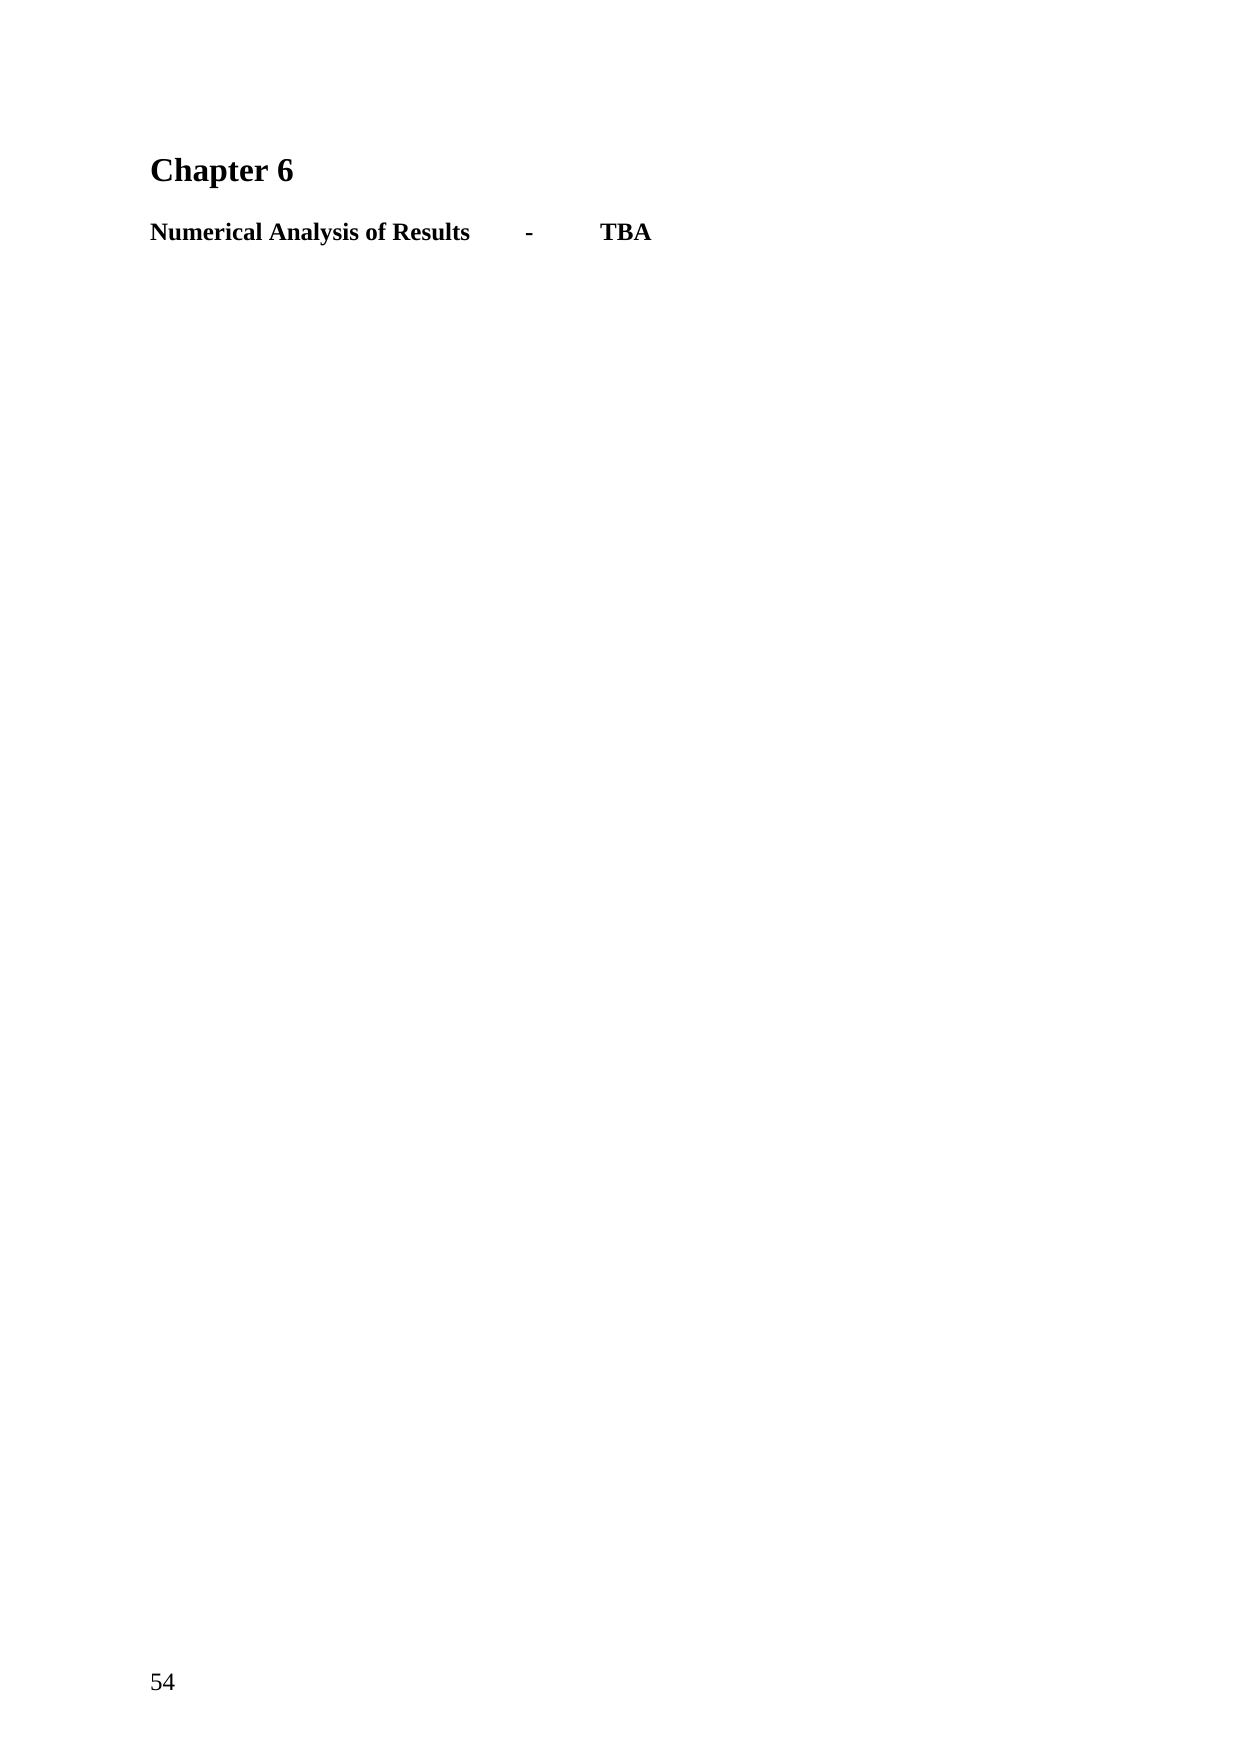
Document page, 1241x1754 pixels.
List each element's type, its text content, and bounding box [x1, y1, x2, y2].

text Chapter 6 [150, 150, 1090, 188]
text Numerical Analysis of Results - TBA [150, 217, 1090, 246]
